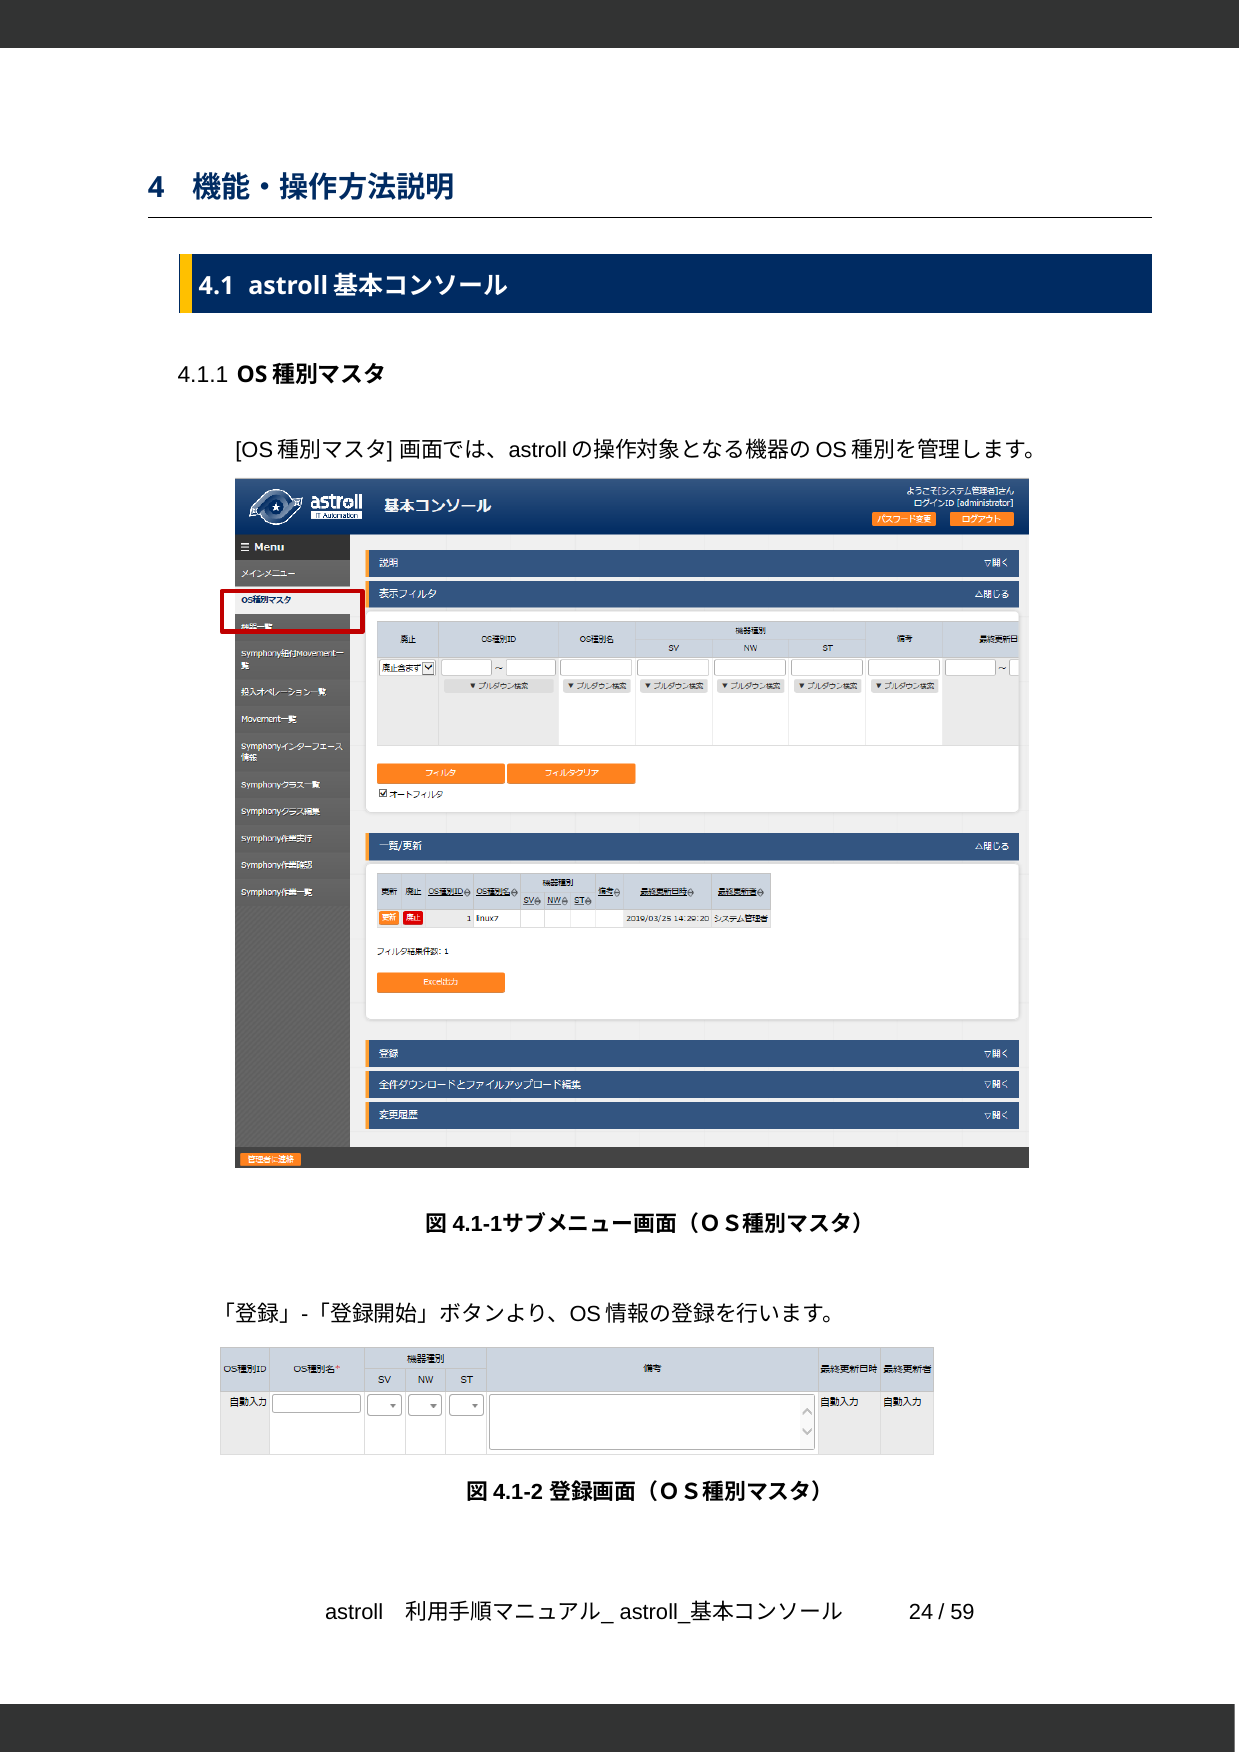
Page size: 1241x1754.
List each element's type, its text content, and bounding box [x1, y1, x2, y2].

subtitle astroll基本コンソール [192, 254, 1152, 313]
text OS種別マスタ [177, 343, 1152, 403]
subtitle 機能・操作方法説明 [148, 155, 1152, 217]
text [OS種別マスタ] 画面では、astrollの操作対象となる機器のOS種別を管理します。 [148, 418, 1152, 477]
text 図 4.1-2 登録画面（ＯＳ種別マスタ） [148, 1460, 1152, 1520]
text 図 4.1-1サブメニュー画面（ＯＳ種別マスタ） [148, 1192, 1152, 1252]
picture [213, 1341, 940, 1461]
picture [0, 1704, 1235, 1752]
text 「登録」-「登録開始」ボタンより、OS情報の登録を行います。 [148, 1282, 1152, 1341]
picture [235, 477, 1029, 1168]
picture [235, 593, 360, 629]
picture [0, 0, 1239, 48]
